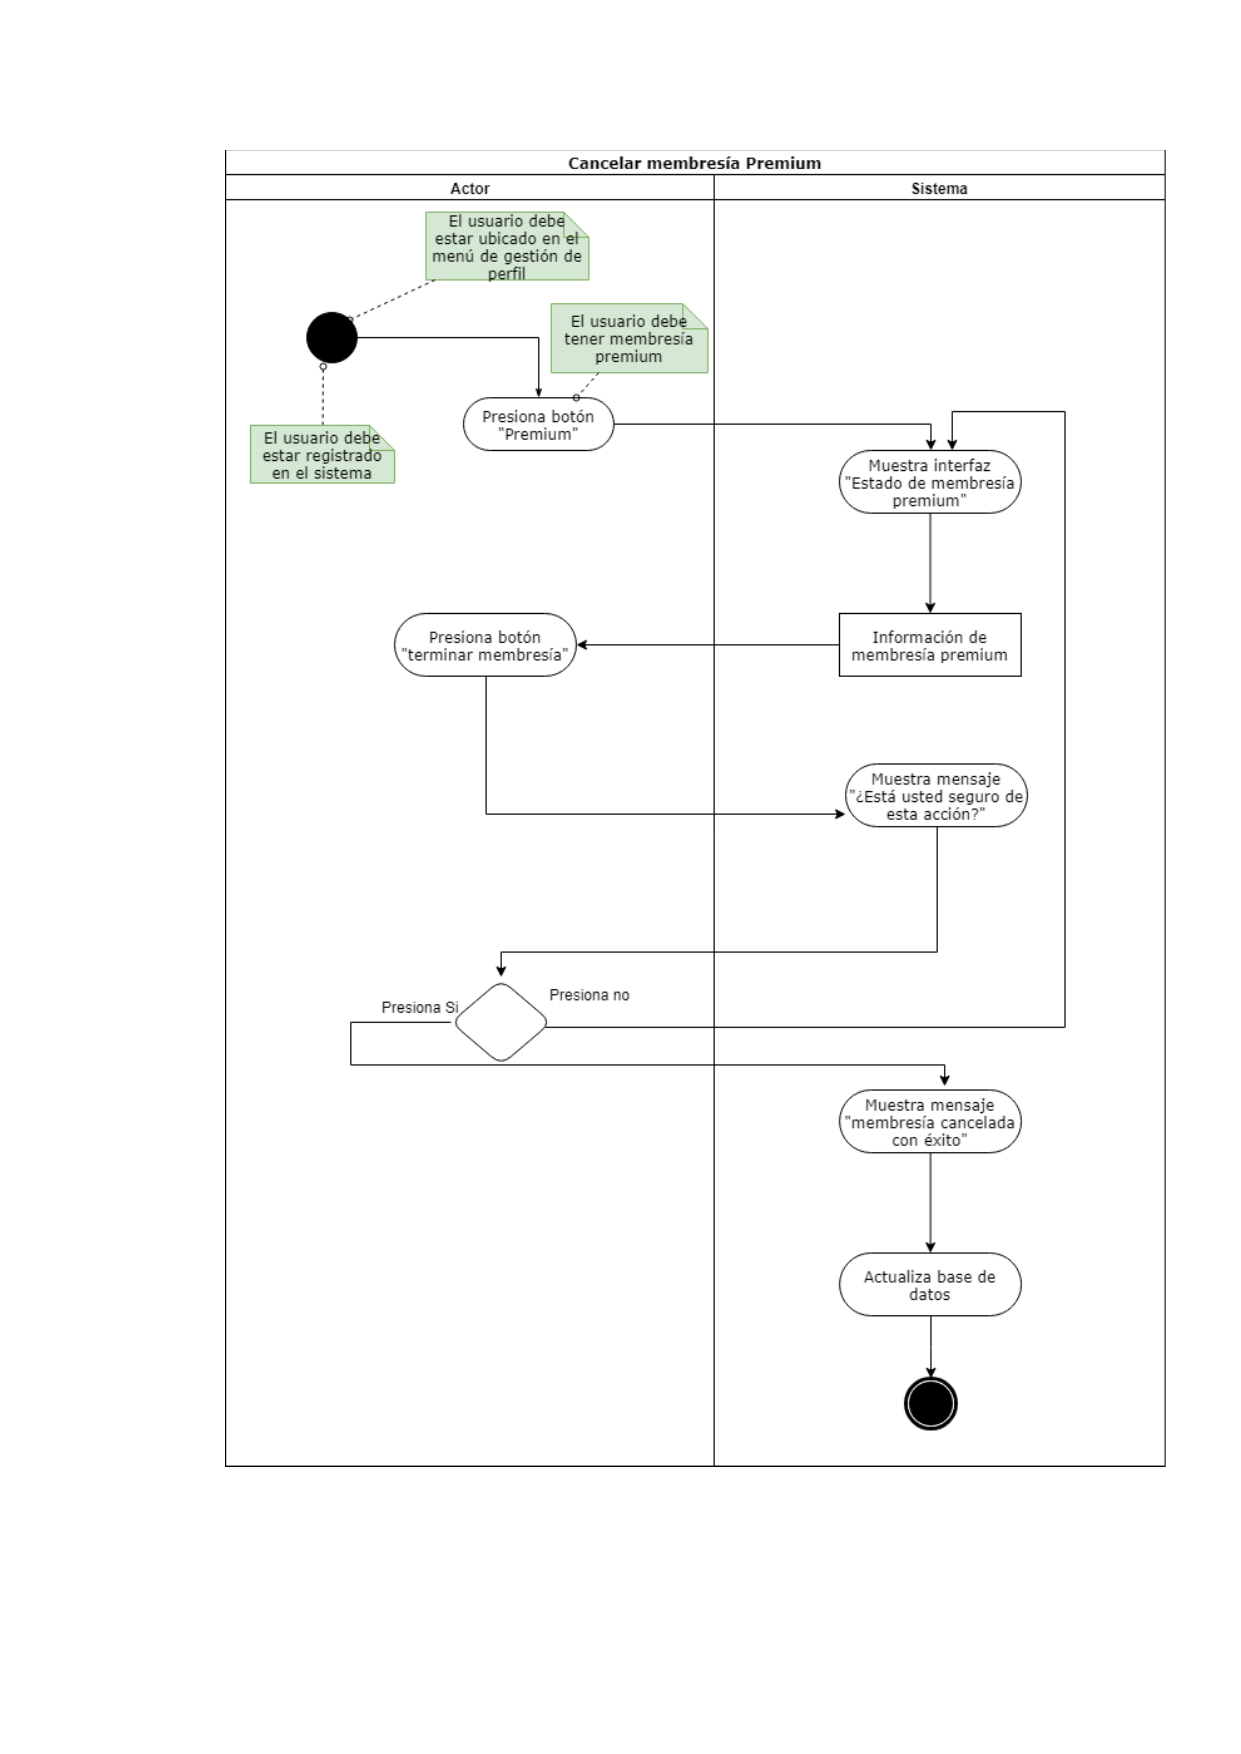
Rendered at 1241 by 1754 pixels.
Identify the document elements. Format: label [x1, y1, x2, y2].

picture [225, 150, 1166, 1467]
